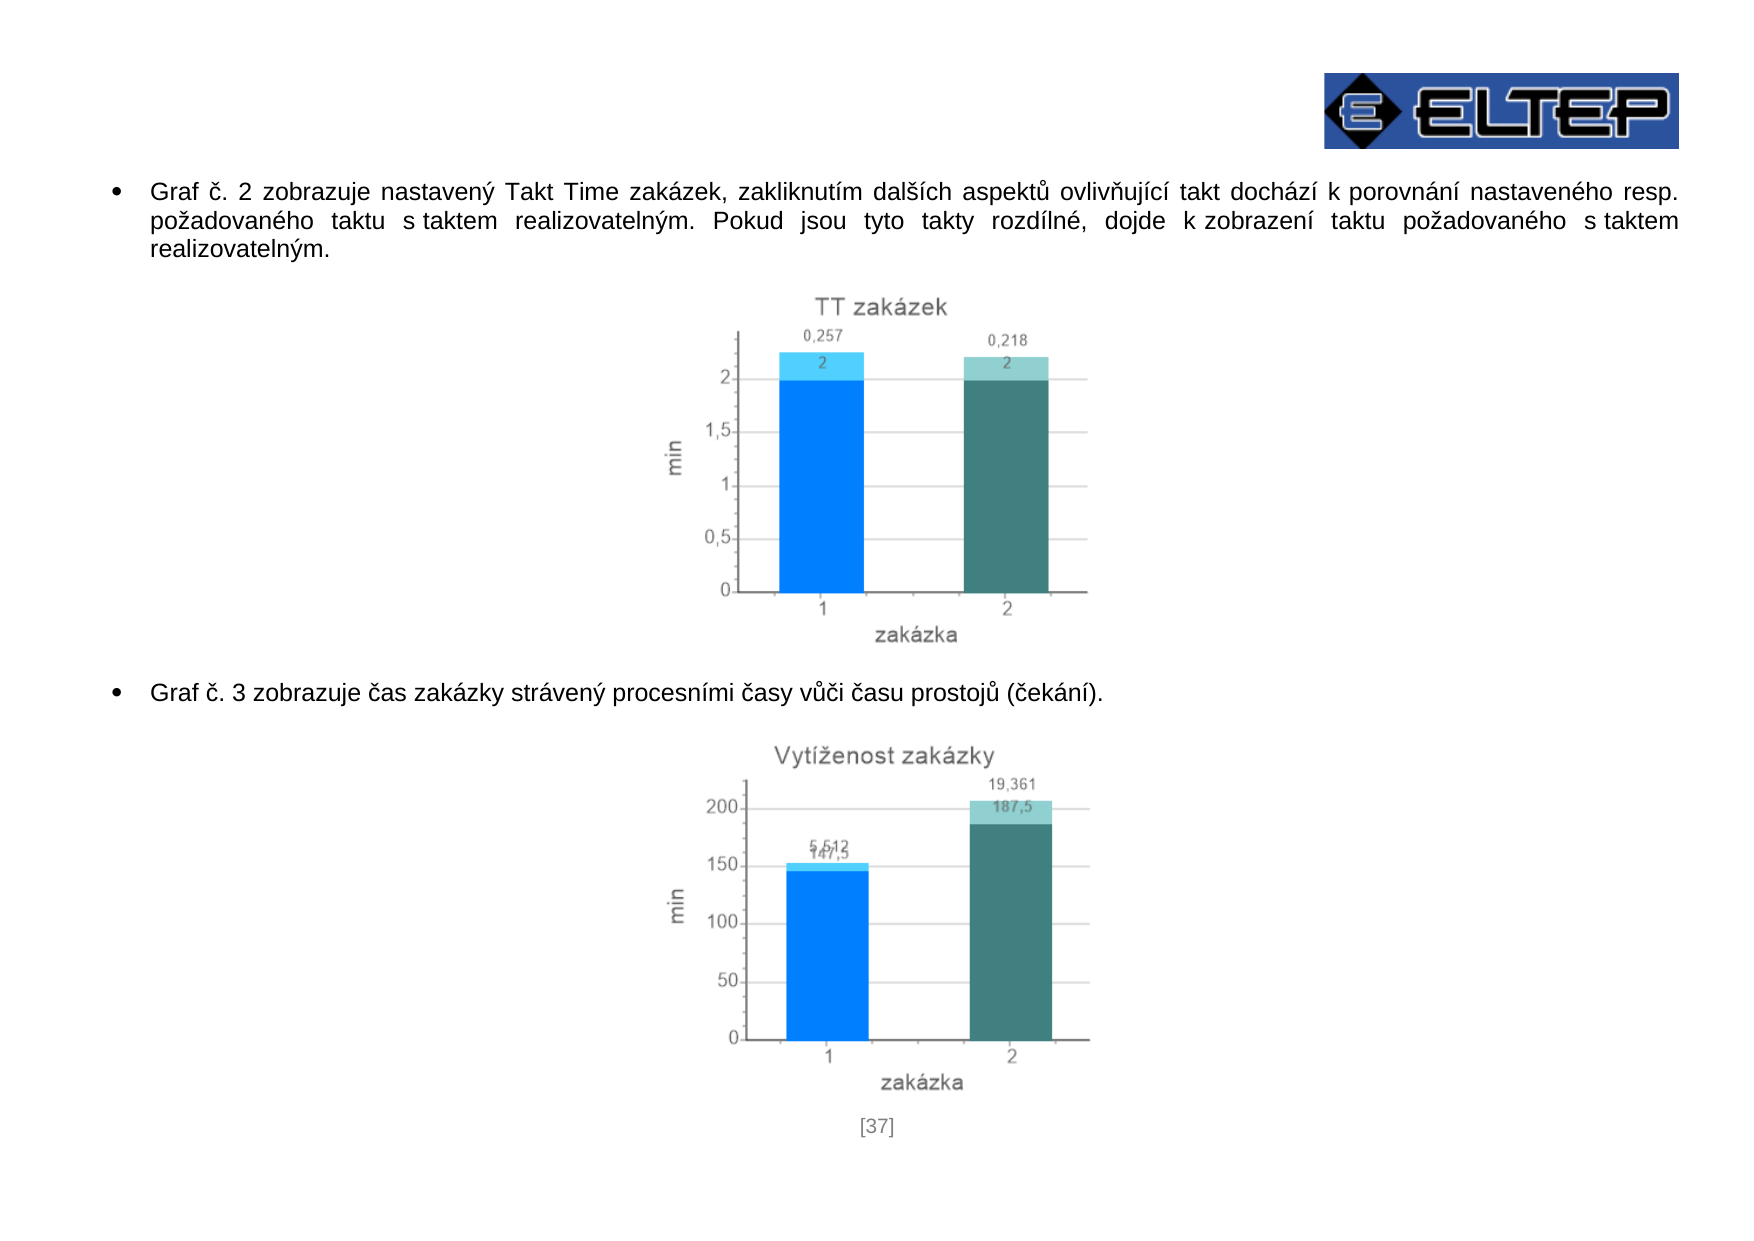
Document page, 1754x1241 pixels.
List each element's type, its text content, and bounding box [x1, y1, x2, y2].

picture [1324, 73, 1679, 149]
list Graf č. 2 zobrazuje nastavený Takt Time zakázek, zakliknutím dalších aspektů ovlivňující takt dochází k porovnání nastaveného resp. požadovaného taktu s taktem realizovatelným. Pokud jsou tyto takty rozdílné, dojde k zobrazení taktu požadovaného s taktem realizovatelným. [112, 177, 1679, 263]
list Graf č. 3 zobrazuje čas zakázky strávený procesními časy vůči času prostojů (čekání). [112, 677, 1679, 706]
picture [656, 284, 1098, 657]
picture [656, 727, 1098, 1107]
